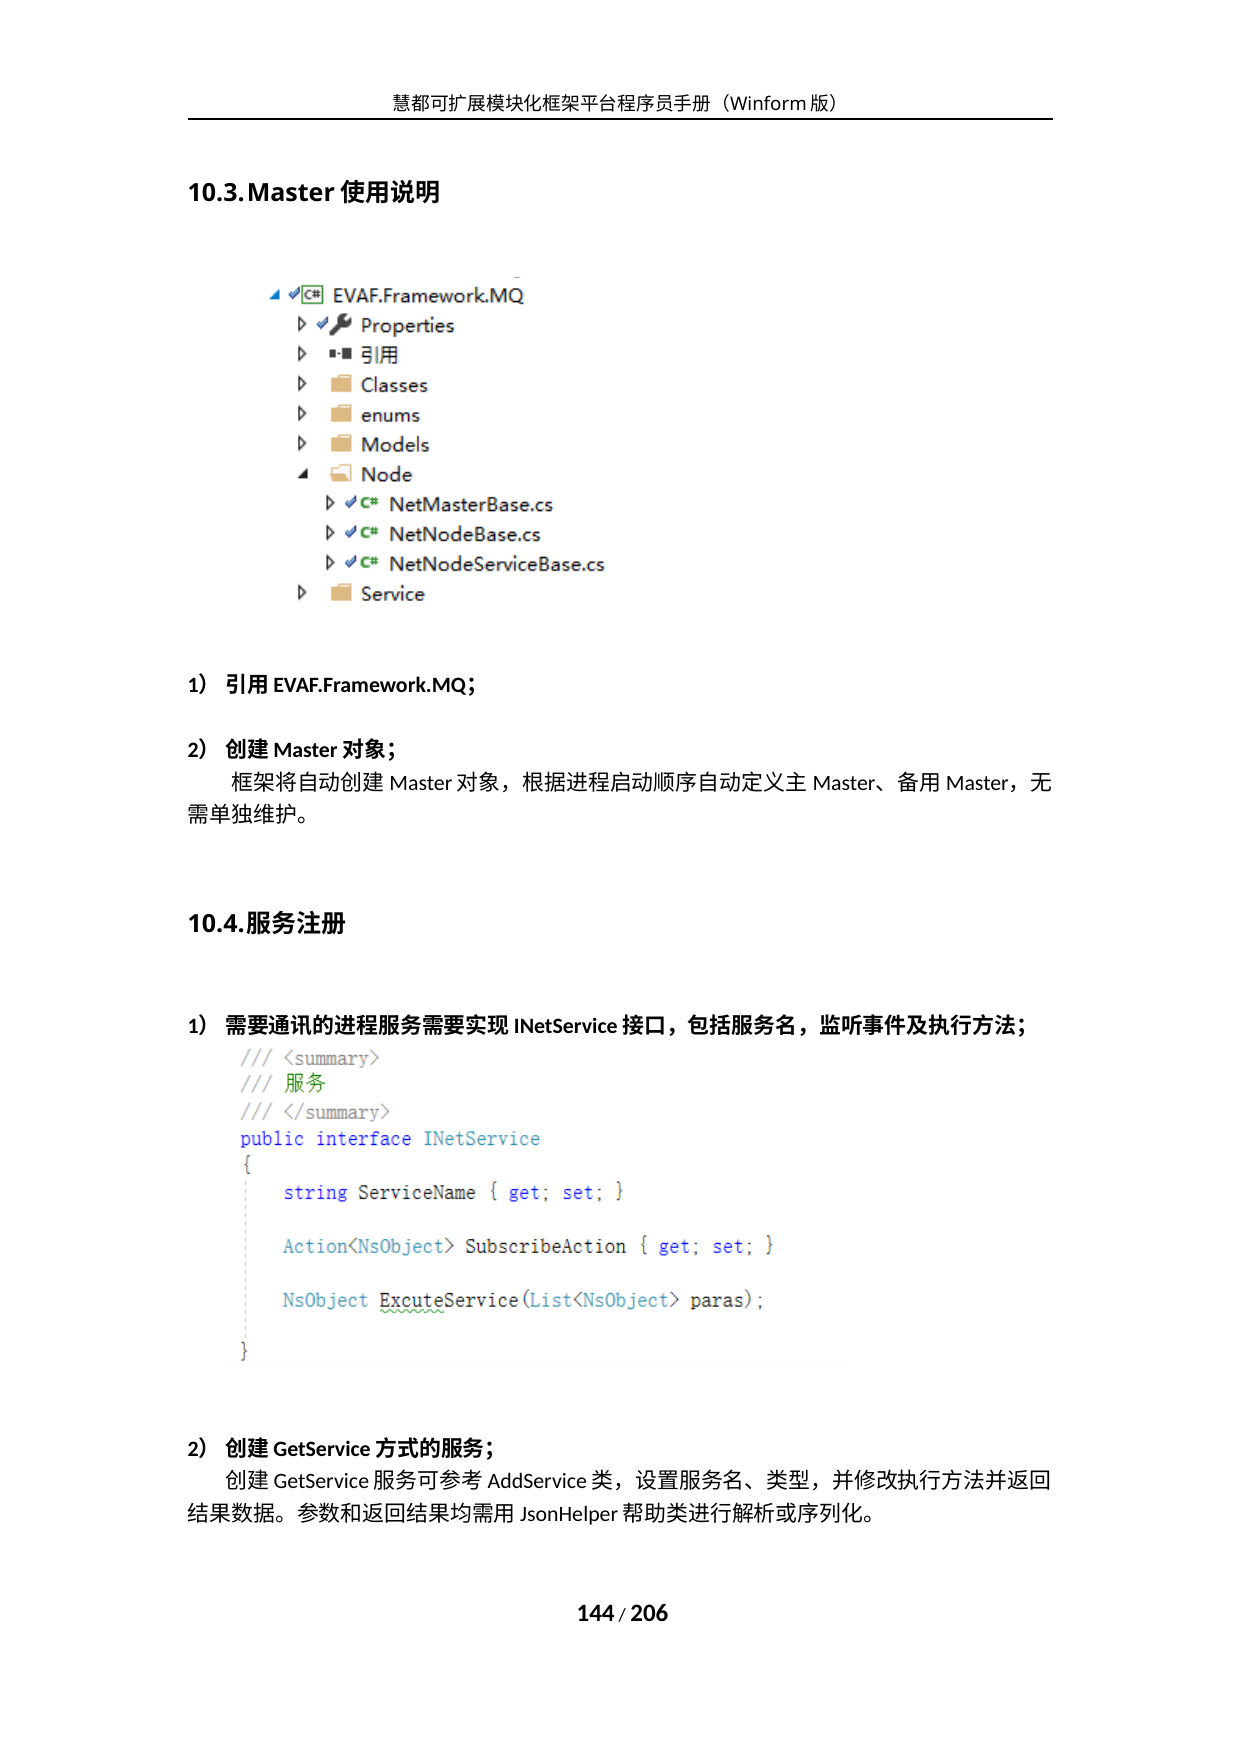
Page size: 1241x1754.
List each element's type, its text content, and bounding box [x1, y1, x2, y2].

picture [225, 1040, 851, 1367]
text 创建GetService服务可参考AddService类，设置服务名、类型，并修改执行方法并返回结果数据。参数和返回结果均需用JsonHelper帮助类进行解析或序列化。 [187, 1463, 1053, 1528]
list 需要通讯的进程服务需要实现INetService接口，包括服务名，监听事件及执行方法； [187, 1008, 1053, 1040]
list 创建Master对象； [187, 732, 1053, 764]
text 框架将自动创建Master对象，根据进程启动顺序自动定义主Master、备用Master，无需单独维护。 [187, 764, 1053, 829]
list 创建GetService方式的服务； [187, 1430, 1053, 1463]
picture [225, 277, 757, 612]
list 引用EVAF.Framework.MQ； [187, 667, 1053, 699]
subtitle Master使用说明 [187, 158, 1053, 223]
subtitle 服务注册 [187, 889, 1053, 954]
